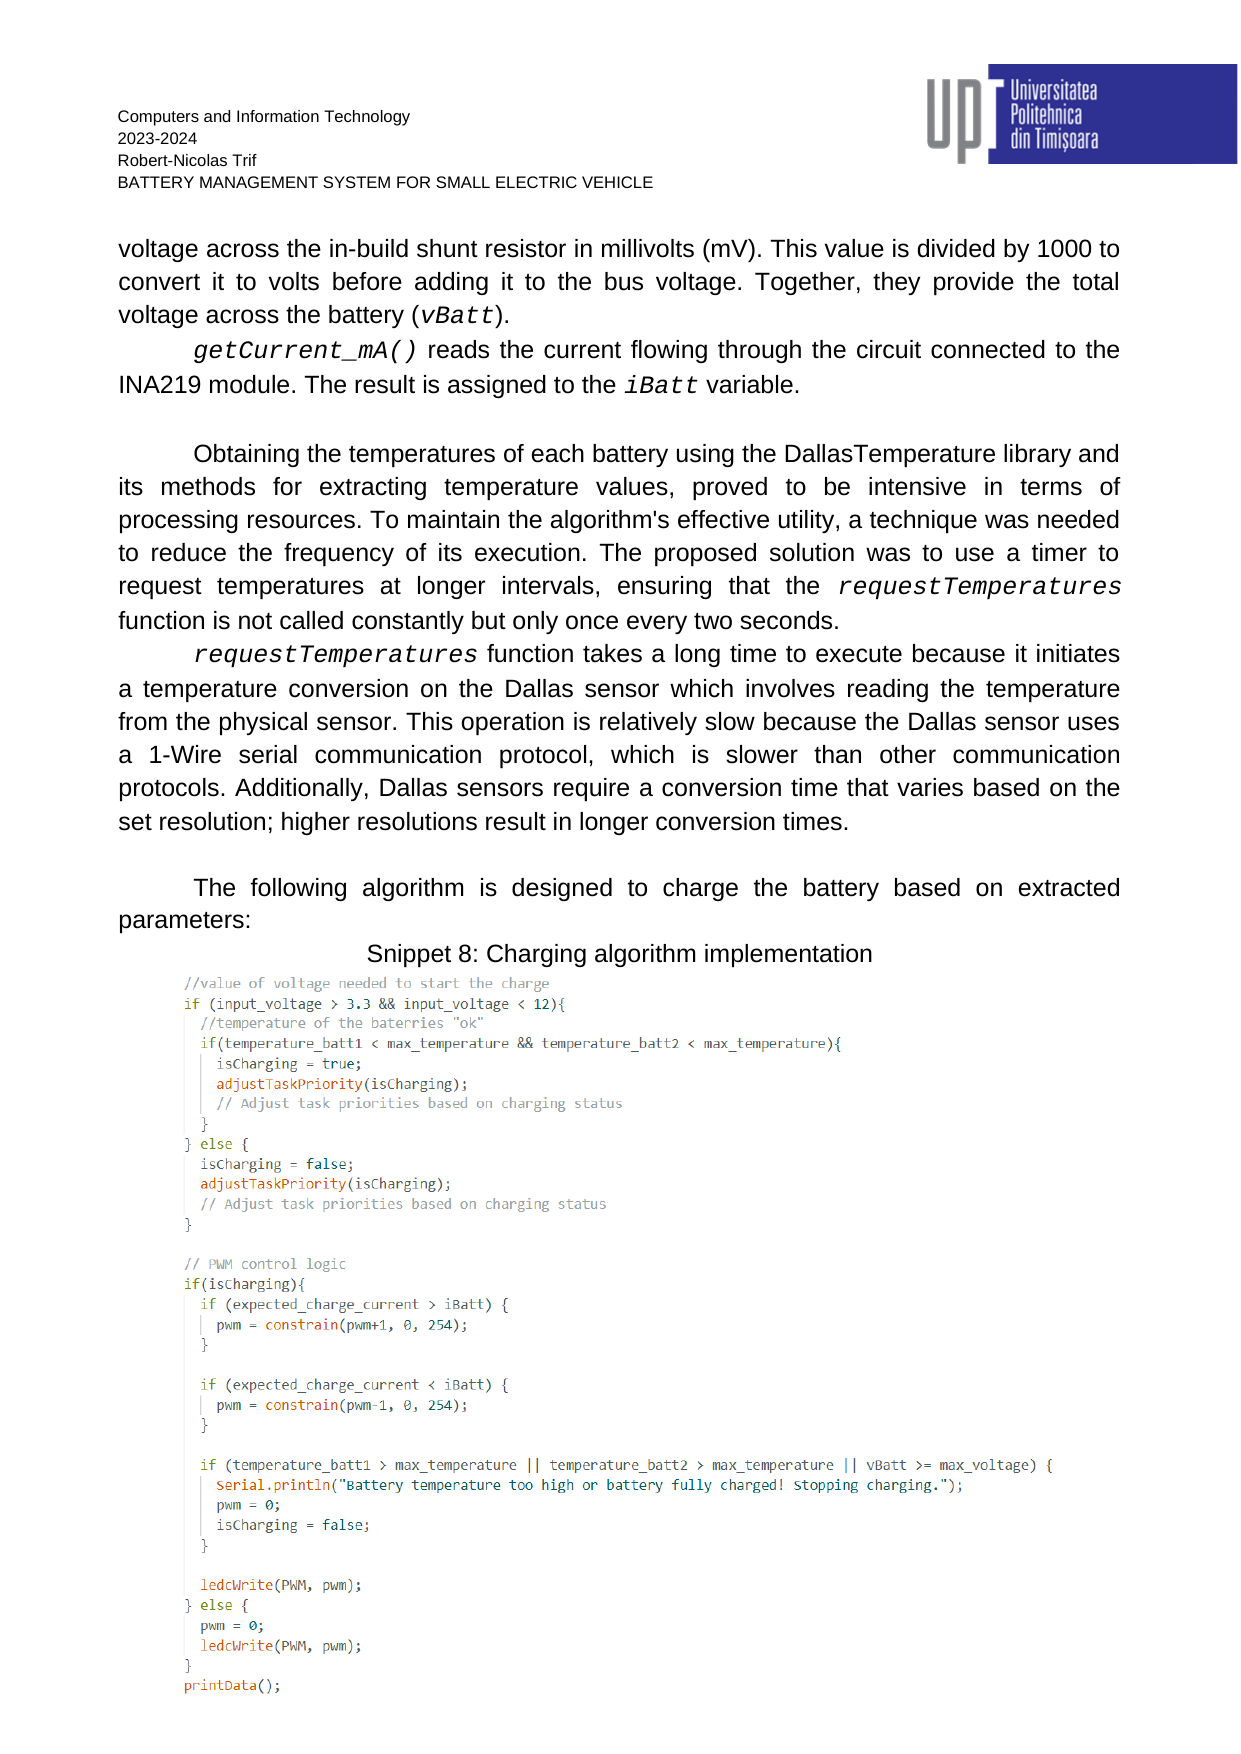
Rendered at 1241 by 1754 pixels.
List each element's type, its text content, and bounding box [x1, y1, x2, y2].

title getCurrent_mA() reads the current flowing through the circuit connected to the INA219 module. The result is assigned to the iBatt variable. [118, 335, 1122, 401]
text Snippet 8: Charging algorithm implementation [118, 938, 1122, 967]
text The following algorithm is designed to charge the battery based on extracted parameters: [118, 872, 1122, 934]
title Obtaining the temperatures of each battery using the DallasTemperature library and its methods for extracting temperature values, proved to be intensive in terms of processing resources. To maintain the algorithm's effective utility, a technique was needed to reduce the frequency of its execution. The proposed solution was to use a timer to request temperatures at longer intervals, ensuring that the requestTemperatures function is not called constantly but only once every two seconds. [118, 439, 1122, 635]
picture [183, 971, 1057, 1694]
picture [927, 64, 1238, 164]
title requestTemperatures function takes a long time to execute because it initiates a temperature conversion on the Dallas sensor which involves reading the temperature from the physical sensor. This operation is relatively slow because the Dallas sensor uses a 1-Wire serial communication protocol, which is slower than other communication protocols. Additionally, Dallas sensors require a conversion time that varies based on the set resolution; higher resolutions result in longer conversion times. [118, 639, 1122, 835]
